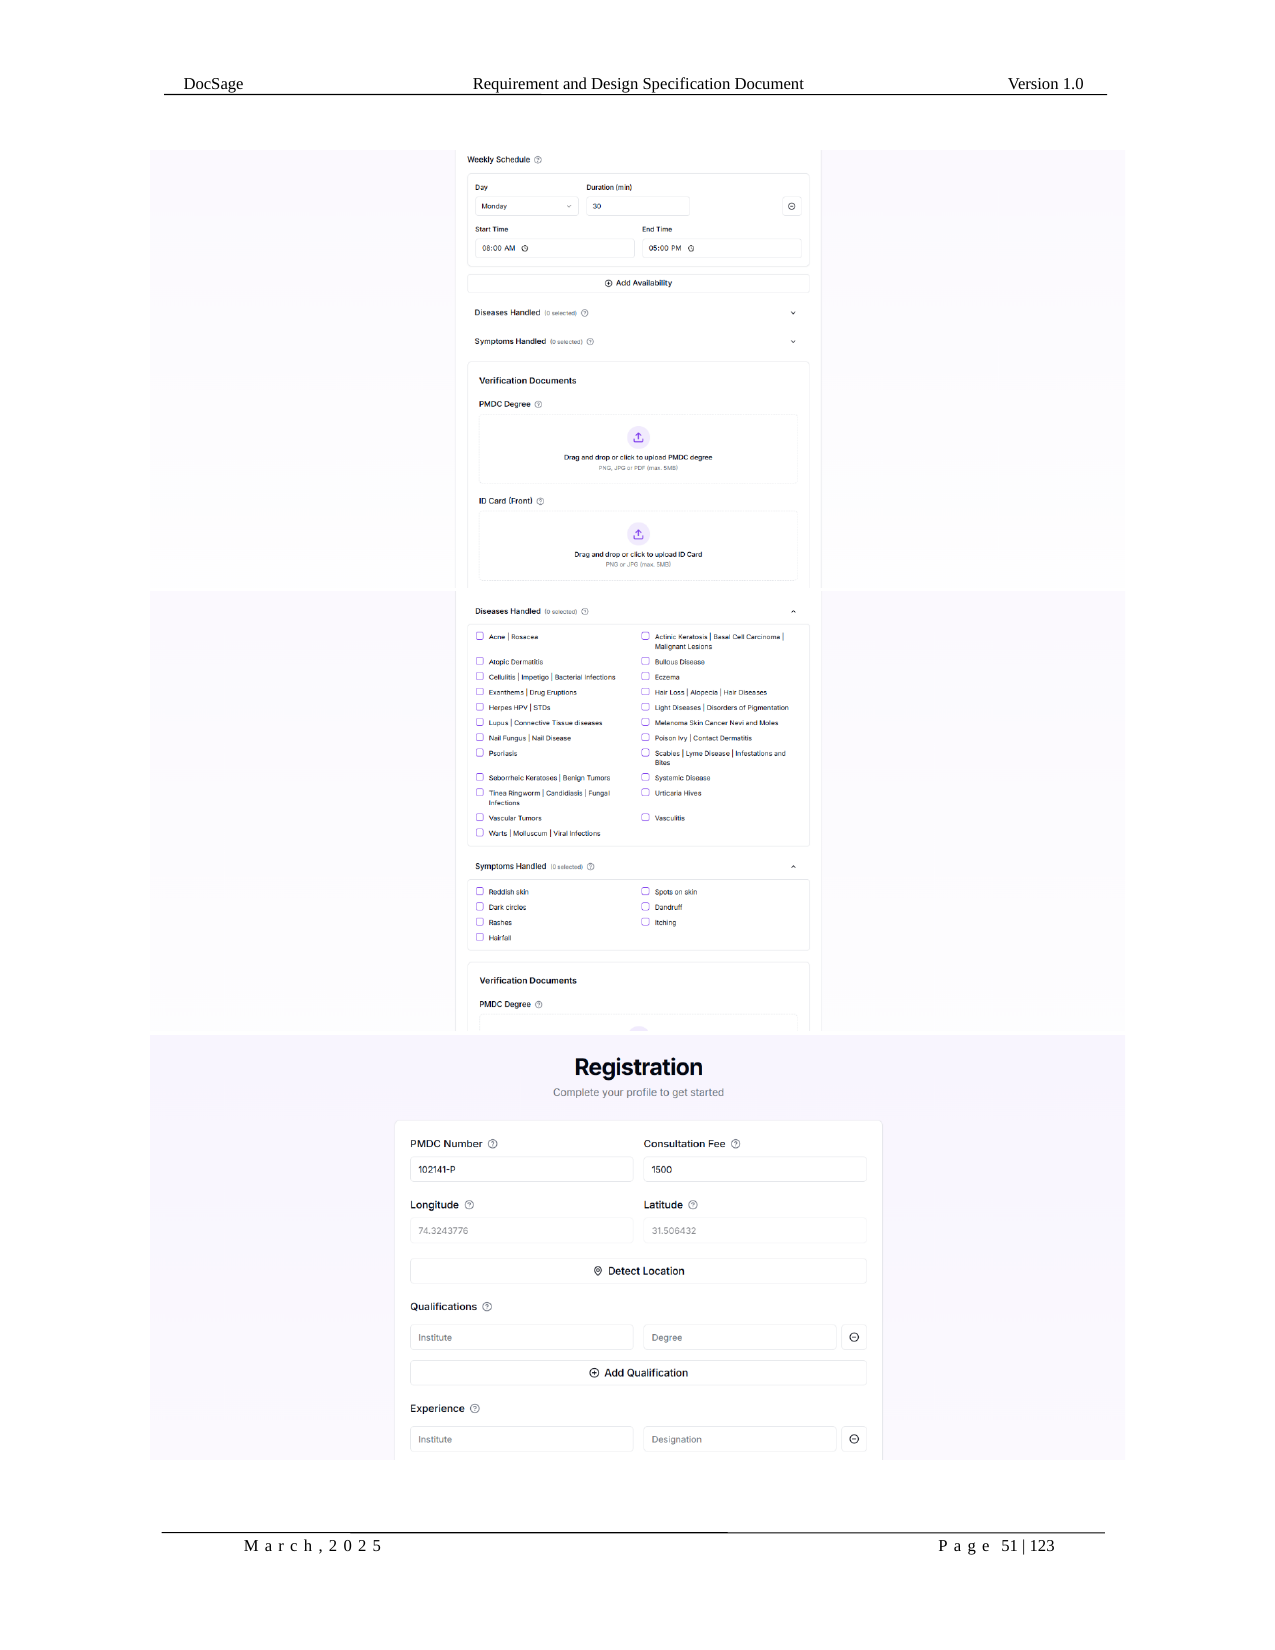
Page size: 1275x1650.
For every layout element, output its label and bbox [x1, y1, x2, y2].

picture [150, 150, 1125, 588]
picture [150, 1035, 1125, 1460]
picture [150, 591, 1125, 1031]
